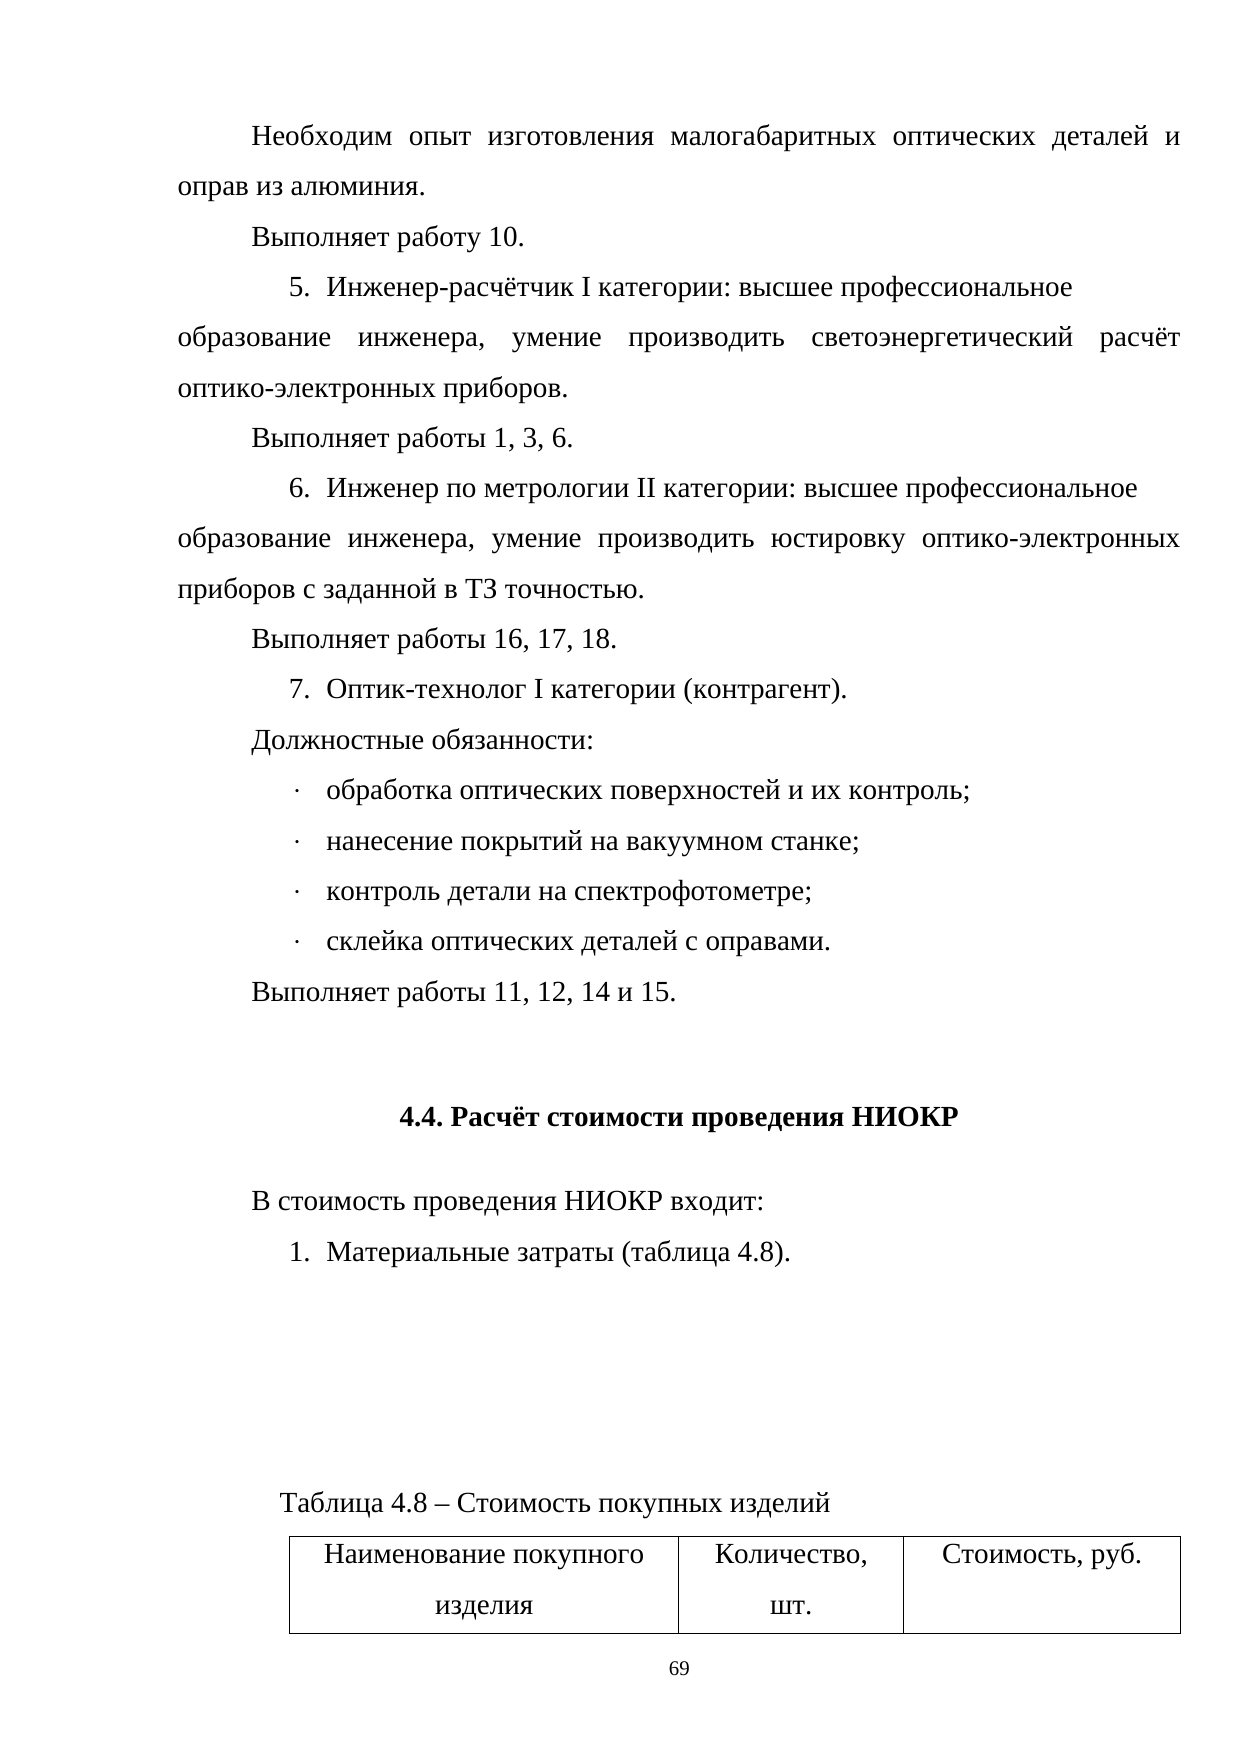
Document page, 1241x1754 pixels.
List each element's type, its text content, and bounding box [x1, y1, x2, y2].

table_header Наименование покупного изделия [290, 1537, 678, 1632]
text Таблица 4.8 – Стоимость покупных изделий [177, 1485, 1181, 1519]
text Выполняет работы 16, 17, 18. [177, 621, 1181, 655]
list контроль детали на спектрофотометре; [288, 873, 1181, 907]
list Инженер-расчётчик I категории: высшее профессиональное [288, 269, 1181, 303]
text образование инженера, умение производить юстировку оптико-электронных приборов с заданной в ТЗ точностью. [177, 521, 1181, 604]
table_header Стоимость, руб. [904, 1537, 1180, 1632]
text Выполняет работу 10. [177, 219, 1181, 252]
list Оптик-технолог I категории (контрагент). [288, 672, 1181, 705]
table_header Количество, шт. [679, 1537, 903, 1632]
list склейка оптических деталей с оправами. [288, 923, 1181, 957]
text Необходим опыт изготовления малогабаритных оптических деталей и оправ из алюминия. [177, 118, 1181, 202]
text Выполняет работы 1, 3, 6. [177, 420, 1181, 453]
list В стоимость проведения НИОКР входит: [177, 1183, 1181, 1217]
list Материальные затраты (таблица 4.8). [288, 1234, 1181, 1267]
subtitle 4.4. Расчёт стоимости проведения НИОКР [177, 1099, 1181, 1133]
text образование инженера, умение производить светоэнергетический расчёт оптико-электронных приборов. [177, 319, 1181, 403]
list Инженер по метрологии II категории: высшее профессиональное [288, 470, 1181, 504]
list нанесение покрытий на вакуумном станке; [288, 823, 1181, 856]
text Должностные обязанности: [177, 722, 1181, 755]
list обработка оптических поверхностей и их контроль; [288, 772, 1181, 806]
text Выполняет работы 11, 12, 14 и 15. [177, 974, 1181, 1007]
